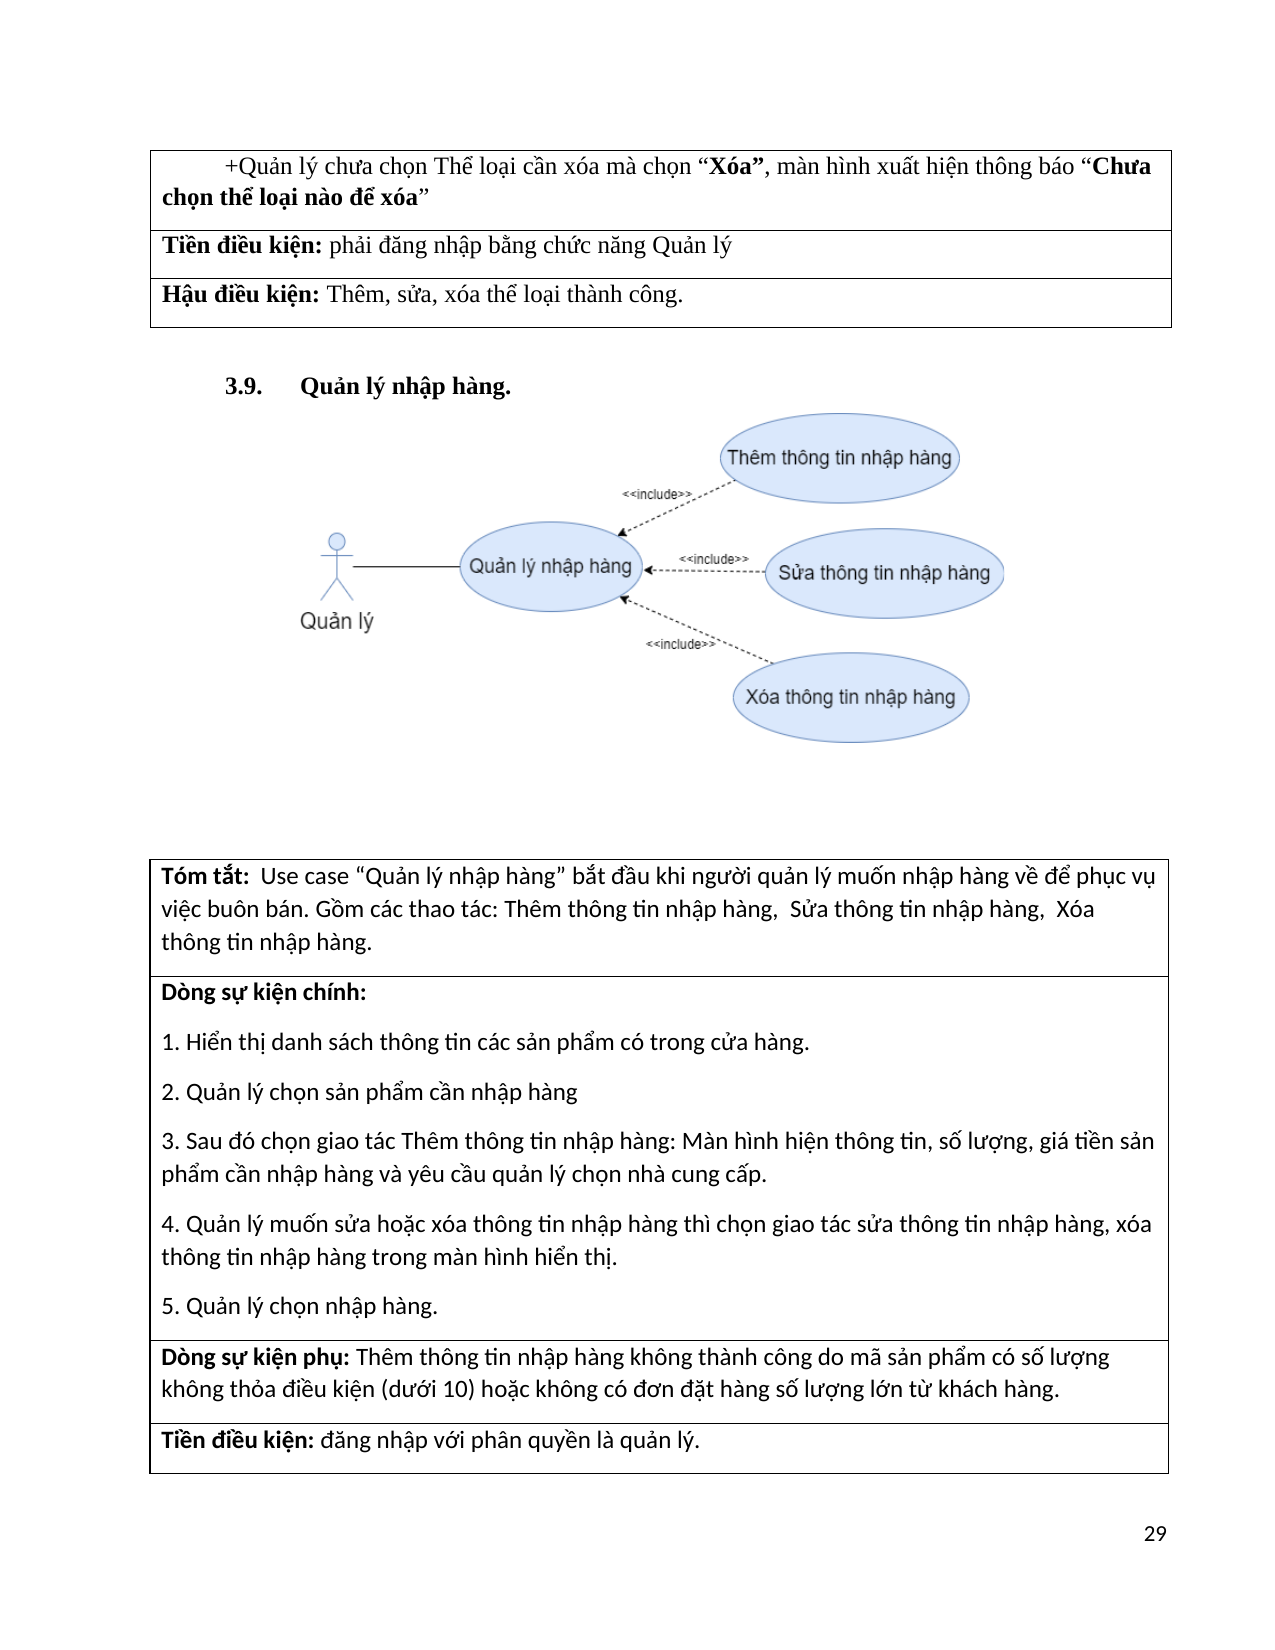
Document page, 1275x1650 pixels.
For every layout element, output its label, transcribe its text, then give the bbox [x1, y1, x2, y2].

table_header Tóm tắt: Use case “Quản lý nhập hàng” bắt đầu khi người quản lý muốn nhập hàng về để phục vụ việc buôn bán. Gồm các thao tác: Thêm thông tin nhập hàng, Sửa thông tin nhập hàng, Xóa thông tin nhập hàng. [151, 860, 1168, 976]
table_cell Dòng sự kiện chính: 1. Hiển thị danh sách thông tin các sản phẩm có trong cửa hàng. 2. Quản lý chọn sản phẩm cần nhập hàng 3. Sau đó chọn giao tác Thêm thông tin nhập hàng: Màn hình hiện thông tin, số lượng, giá tiền sản phẩm cần nhập hàng và yêu cầu quản lý chọn nhà cung cấp. 4. Quản lý muốn sửa hoặc xóa thông tin nhập hàng thì chọn giao tác sửa thông tin nhập hàng, xóa thông tin nhập hàng trong màn hình hiển thị. 5. Quản lý chọn nhập hàng. [151, 977, 1168, 1339]
picture [300, 413, 1005, 743]
table_cell Tiền điều kiện: đăng nhập với phân quyền là quản lý. [151, 1424, 1168, 1473]
list Quản lý nhập hàng. [225, 371, 1167, 399]
table_cell Hậu điều kiện: Thêm, sửa, xóa thể loại thành công. [151, 279, 1171, 327]
table_cell Dòng sự kiện phụ: Thêm thông tin nhập hàng không thành công do mã sản phẩm có số lượng không thỏa điều kiện (dưới 10) hoặc không có đơn đặt hàng số lượng lớn từ khách hàng. [151, 1341, 1168, 1423]
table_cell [151, 151, 1171, 229]
table_cell Tiền điều kiện: phải đăng nhập bằng chức năng Quản lý [151, 231, 1171, 278]
